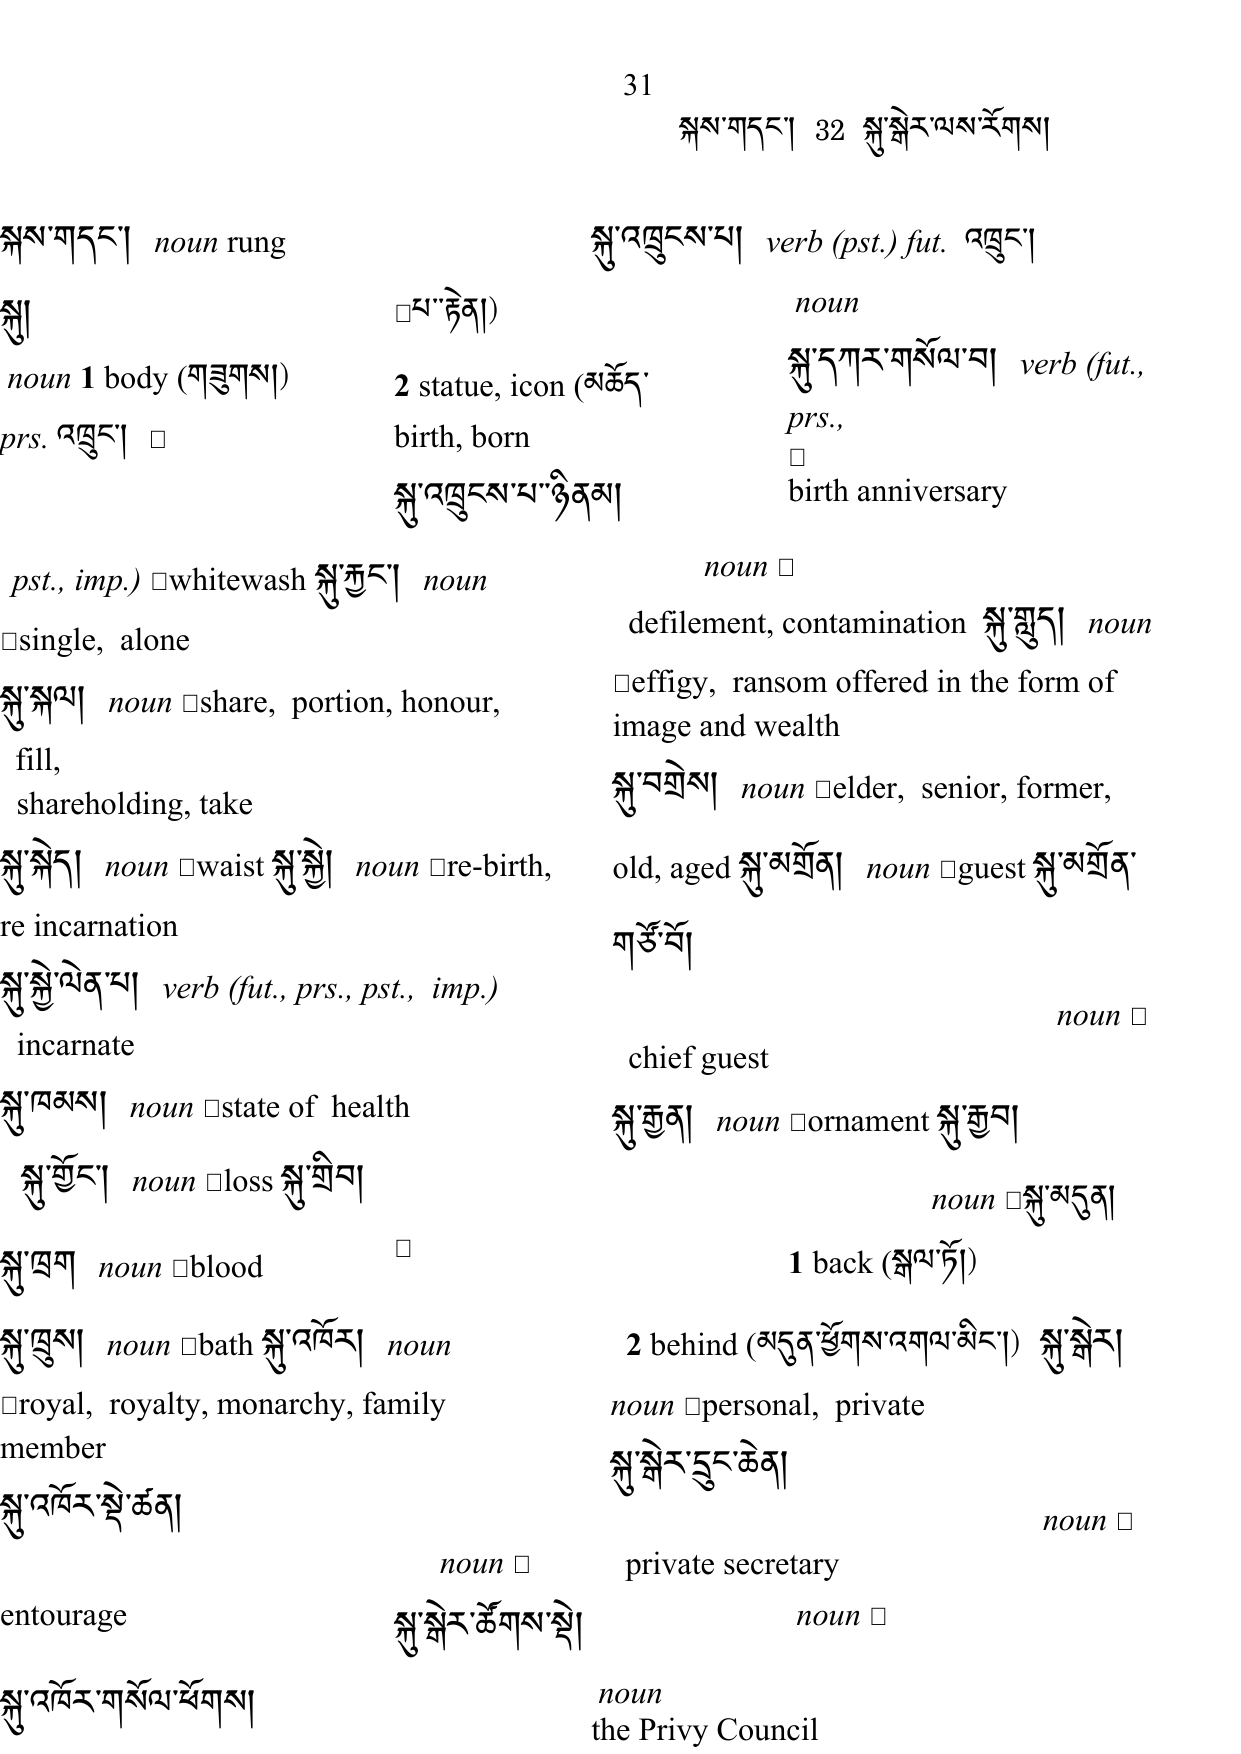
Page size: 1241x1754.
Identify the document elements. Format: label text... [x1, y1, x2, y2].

text སྐུ་ཁྲག noun blood [0, 1234, 394, 1300]
text སྐུ་སྐལ། noun share, portion, honour, fill, [0, 669, 533, 777]
text སྐུ་འཁྲུངས་པ། verb (pst.) fut. འཁྲུང་། [591, 209, 1182, 275]
text shareholding, take [16, 784, 591, 821]
text noun [591, 1673, 1182, 1710]
text noun  [591, 1500, 1134, 1537]
text 31 [0, 67, 654, 103]
text སྐུ་འཁོར་སྡེ་ཚན། [0, 1477, 591, 1543]
text noun སྐུ་མདུན། [591, 1170, 1116, 1230]
text སྐུ་འཁྲུངས་པ་་ཉིནམ། [394, 467, 788, 533]
text སྐུ་བགྲེས། noun elder, senior, former, old, aged སྐུ་མགྲོན། noun guest སྐུ་མགྲོན་གཙོ་བོ། [612, 755, 1163, 981]
text pst., imp.) whitewash སྐུ་རྐྱང་། noun single, alone [0, 547, 562, 657]
text birth anniversary [788, 472, 1182, 509]
text chief guest [628, 1038, 1182, 1076]
text birth, born [394, 418, 788, 455]
text  [394, 1234, 788, 1263]
text noun  [0, 1543, 531, 1580]
text སྐུ་སྒེར་ཚོགས་སྡེ། [394, 1596, 788, 1662]
text  [788, 443, 1182, 472]
text 1 back (སྒལ་ཏོ།) [788, 1234, 1182, 1294]
text 2 statue, icon (མཆོད་ [394, 357, 788, 418]
text སྐས་གདང༌། noun rung [0, 209, 591, 275]
text private secretary [625, 1544, 1182, 1581]
text སྐུ་སྐེད། noun waist སྐུ་སྐྱེ། noun re-birth, re incarnation [0, 833, 574, 943]
text prs. འཁྲུང་།  [0, 409, 394, 469]
text སྐུ་ཁམས། noun state of health [0, 1074, 573, 1140]
text noun  [591, 995, 1148, 1032]
text སྐུ་འཁོར་གསོལ་ཕོགས། [0, 1673, 591, 1739]
text སྐུ་ཁྲུས། noun bath སྐུ་འཁོར། noun royal, royalty, monarchy, family member [0, 1312, 547, 1465]
text སྐུ་སྐྱེ་ལེན་པ། verb (fut., prs., pst., imp.) incarnate [0, 955, 574, 1062]
text སྐུ་རྒྱན། noun ornament སྐུ་རྒྱབ། [612, 1088, 1180, 1154]
text noun  [696, 547, 1182, 584]
text སྐུ་གྱོང་། noun loss སྐུ་གྲིབ། [21, 1148, 519, 1214]
text སྐུ་དཀར་གསོལ་བ། verb (fut., prs., [788, 332, 1182, 435]
text སྐུ། [0, 283, 394, 349]
text noun [788, 283, 1182, 320]
text defilement, contamination སྐུ་གླུད། noun effigy, ransom offered in the form of image and wealth [612, 590, 1174, 743]
text entourage [0, 1596, 394, 1633]
text སྐས་གདང༌། 32 སྐུ་སྒེར་ལས་རོགས། [0, 103, 1051, 161]
text 2 behind (མདུན་ཕྱོགས་འགལ་མིང་།) སྐུ་སྒེར། noun personal, private [610, 1312, 1182, 1422]
text པ་་རྟེན།) [394, 283, 788, 343]
text the Privy Council [591, 1710, 1182, 1747]
text noun  [788, 1596, 1182, 1633]
text སྐུ་སྒེར་དྲུང་ཆེན། [610, 1434, 1182, 1500]
text noun 1 body (གཟུགས།) [0, 349, 394, 409]
